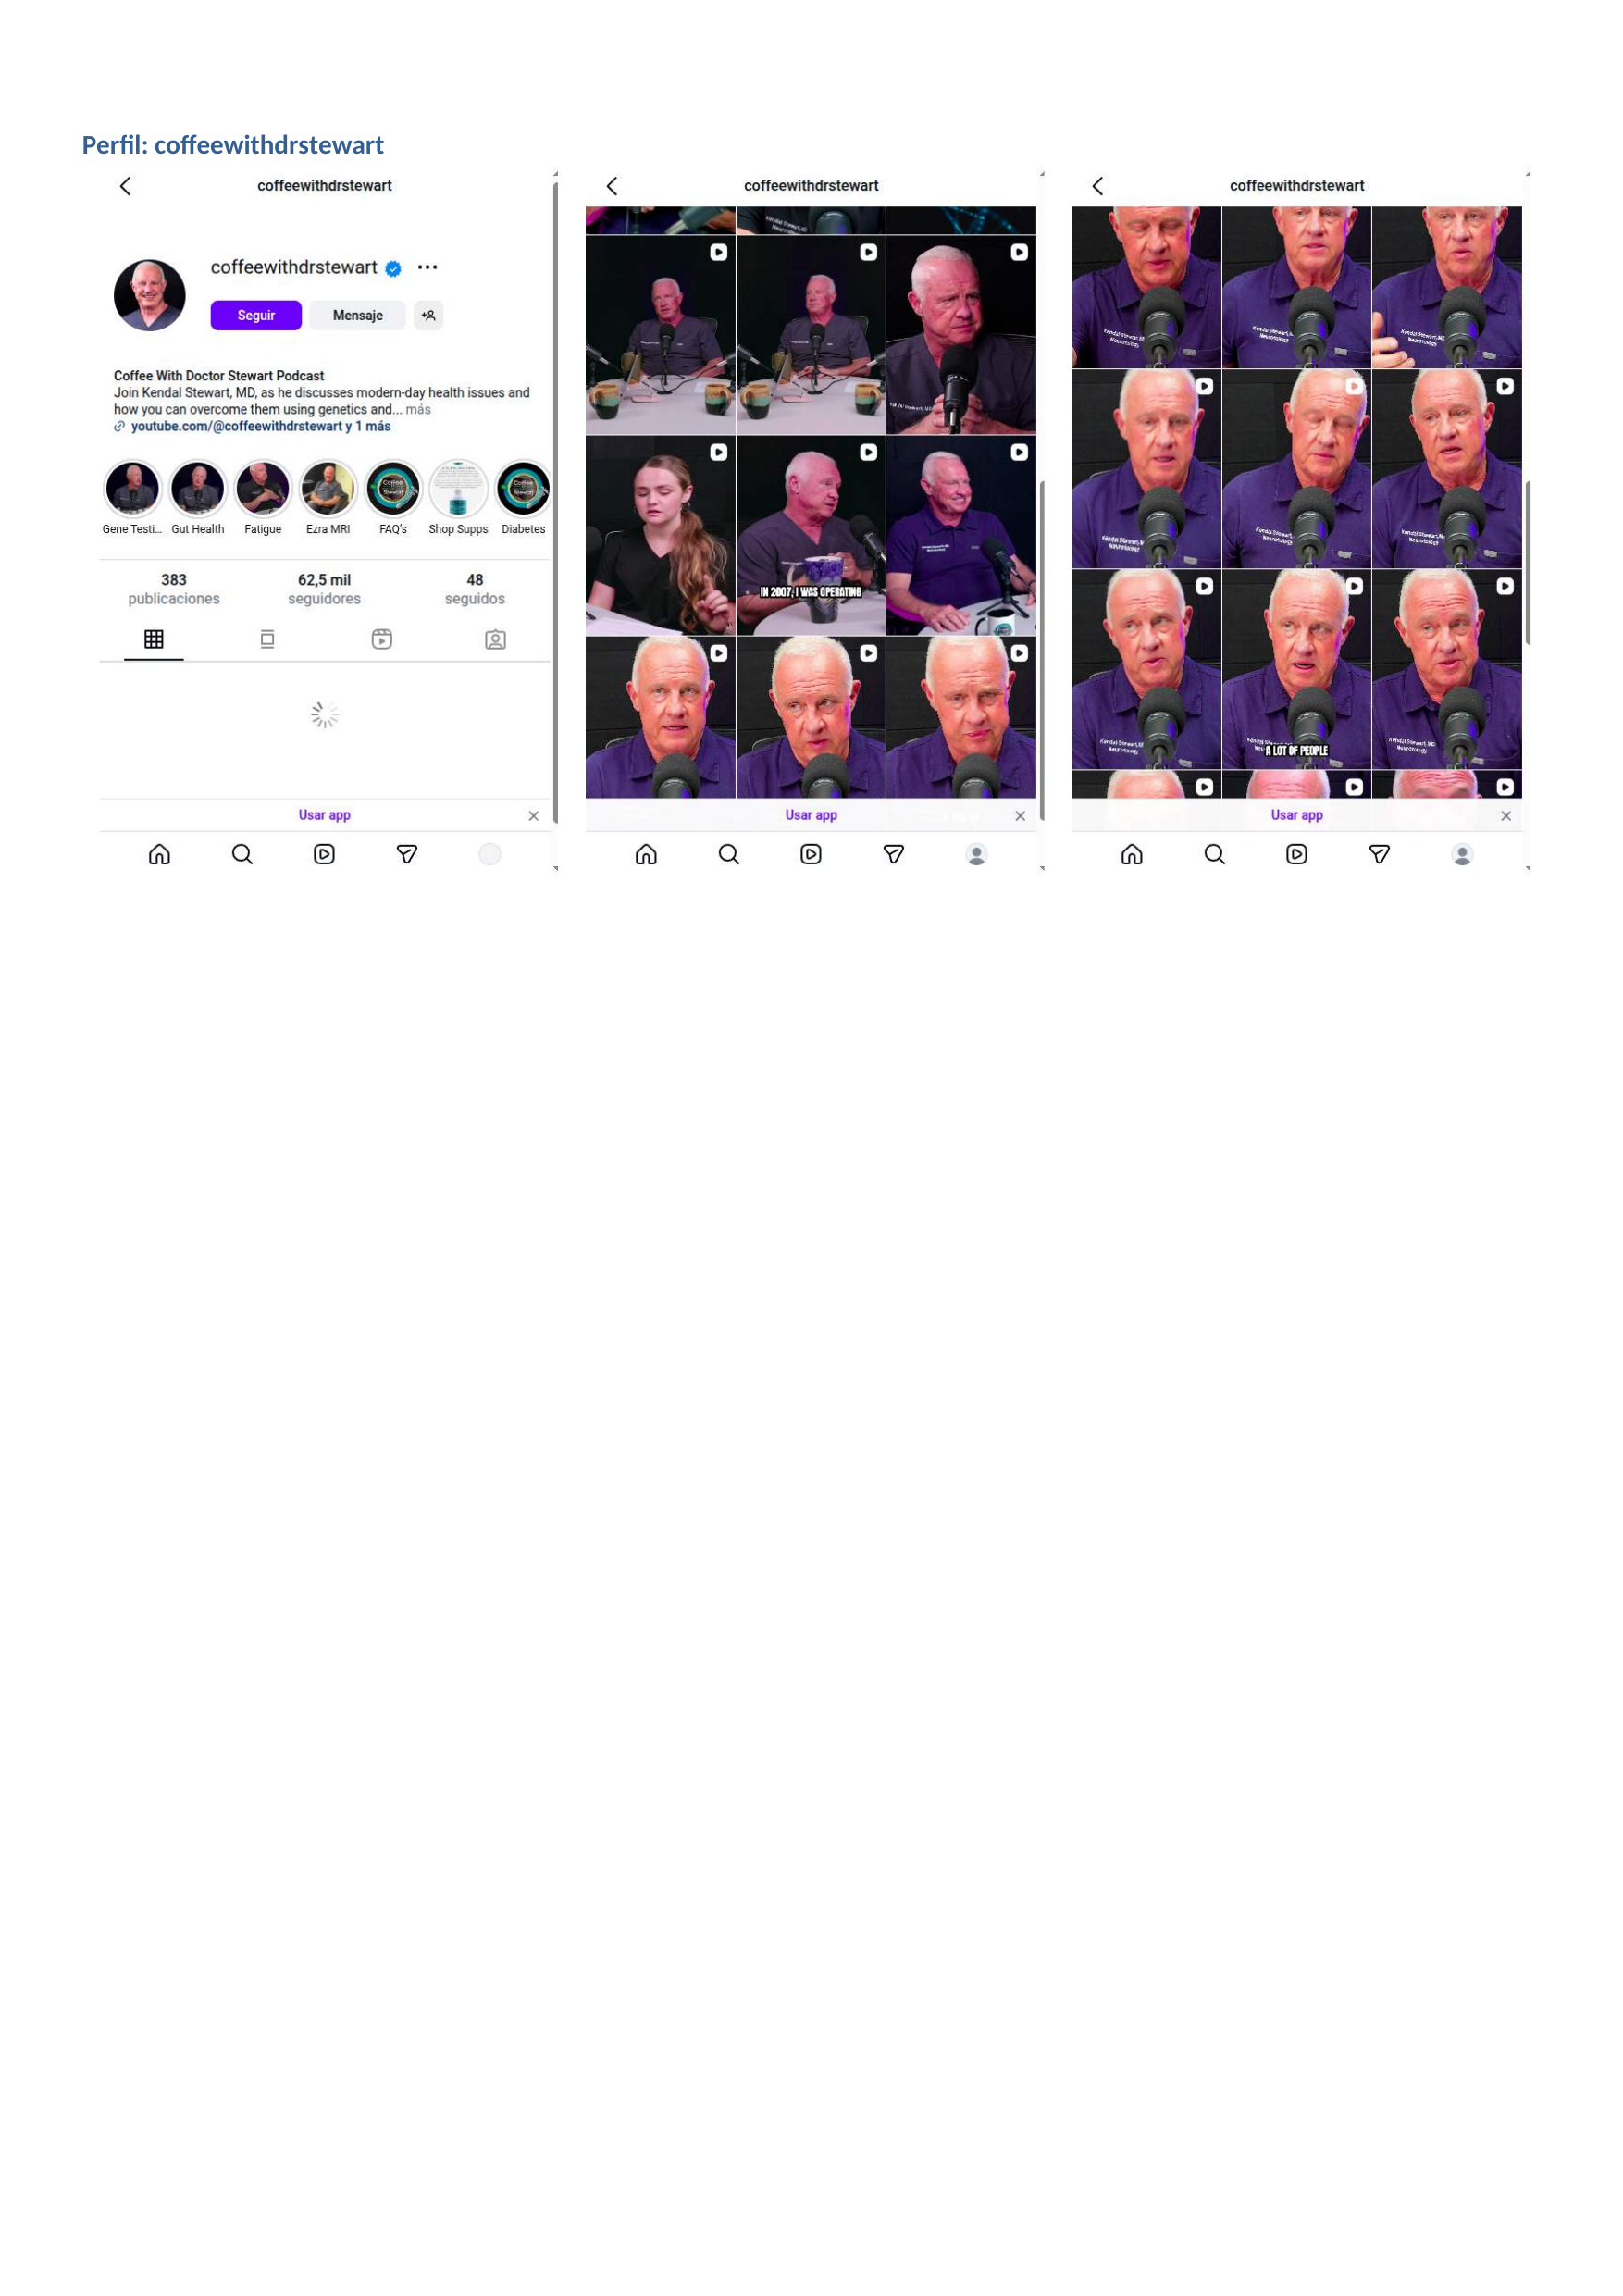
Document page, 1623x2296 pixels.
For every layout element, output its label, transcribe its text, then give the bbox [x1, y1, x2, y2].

table_header [558, 167, 1044, 900]
picture [99, 166, 558, 877]
subtitle Perfil: coffeewithdrstewart [81, 128, 1541, 161]
table_header [71, 167, 558, 900]
picture [1072, 166, 1531, 877]
table_header [1045, 167, 1530, 900]
picture [586, 166, 1045, 877]
